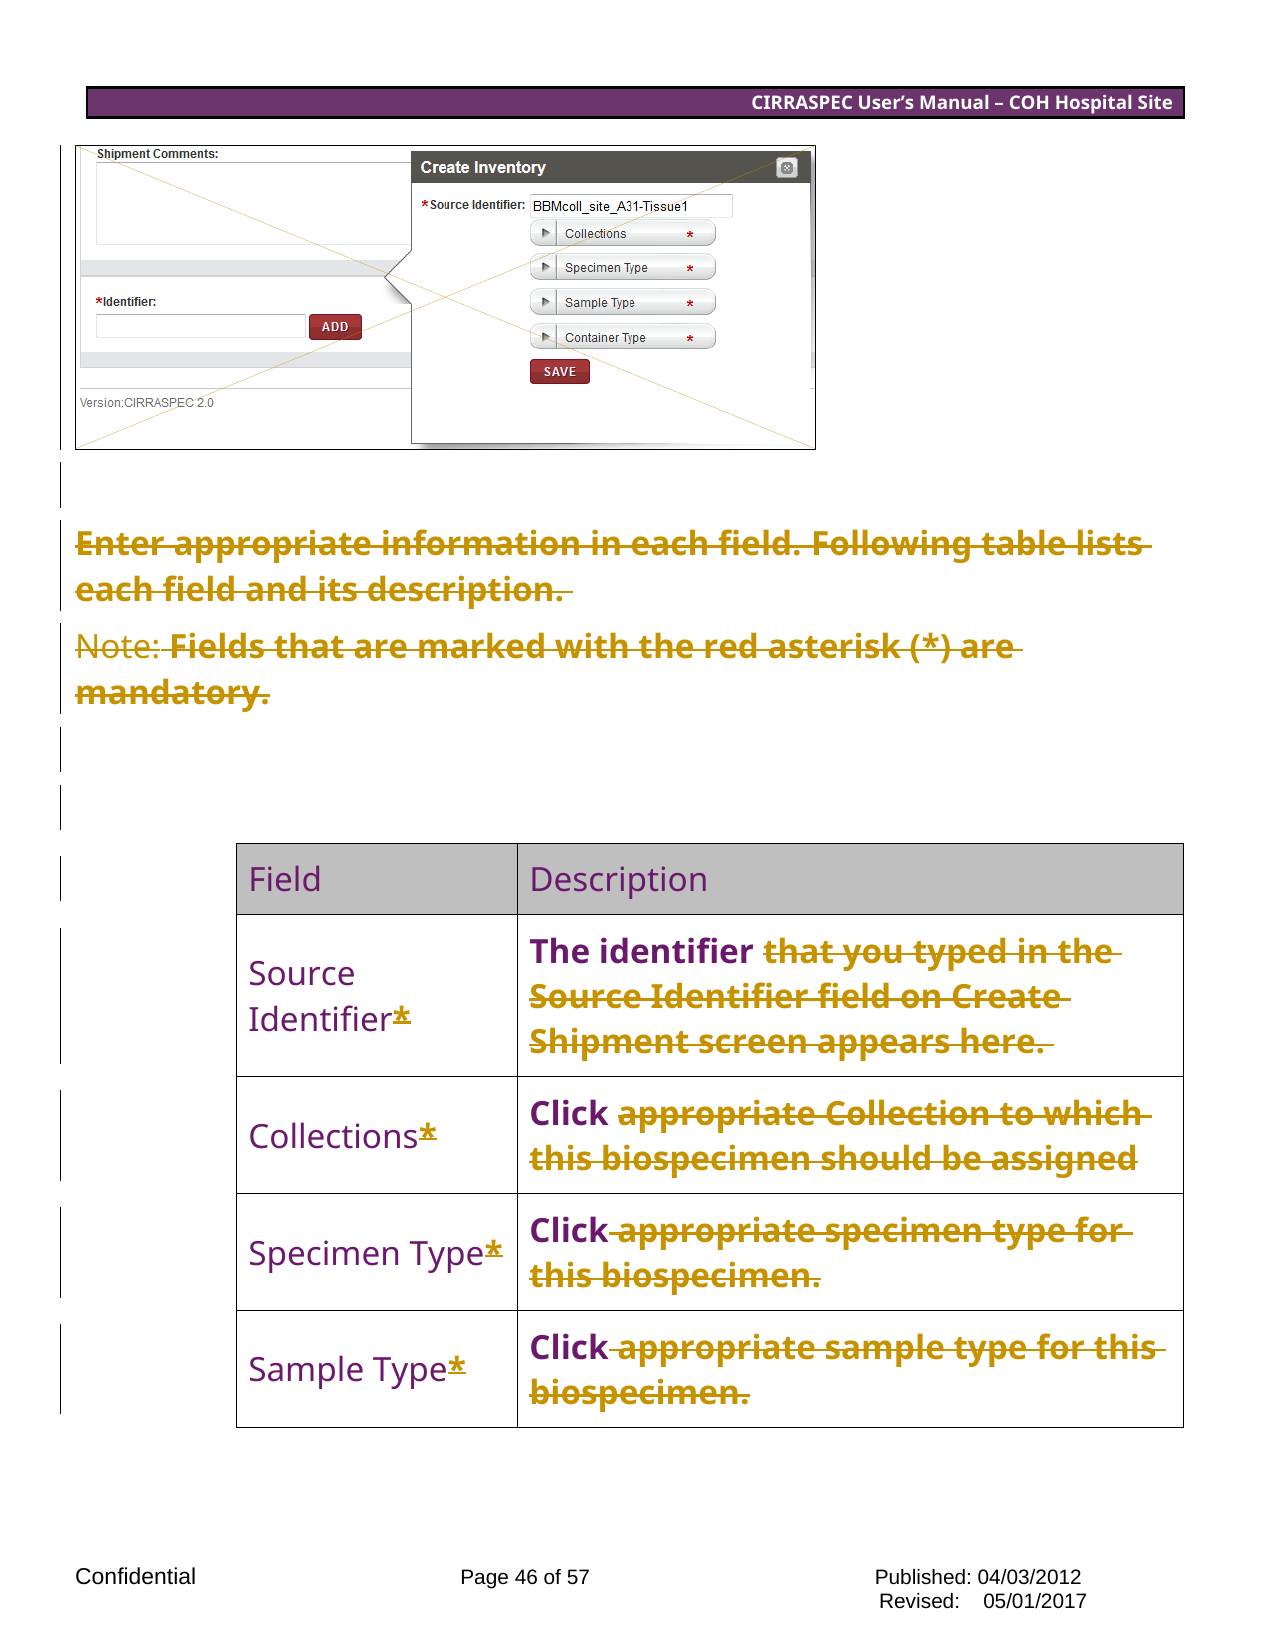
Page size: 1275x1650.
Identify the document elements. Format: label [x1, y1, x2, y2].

table_cell [518, 1077, 1183, 1193]
table_cell [518, 915, 1183, 1076]
picture [80, 146, 811, 296]
table_cell [237, 1194, 517, 1310]
picture [76, 147, 443, 448]
table_cell [237, 1077, 517, 1193]
table_cell [237, 915, 517, 1076]
table_header [518, 844, 1183, 914]
table_header [237, 844, 517, 914]
table_cell [518, 1194, 1183, 1310]
table_cell [237, 1311, 517, 1427]
table_cell [518, 1311, 1183, 1427]
picture [448, 147, 815, 448]
picture [78, 298, 812, 449]
